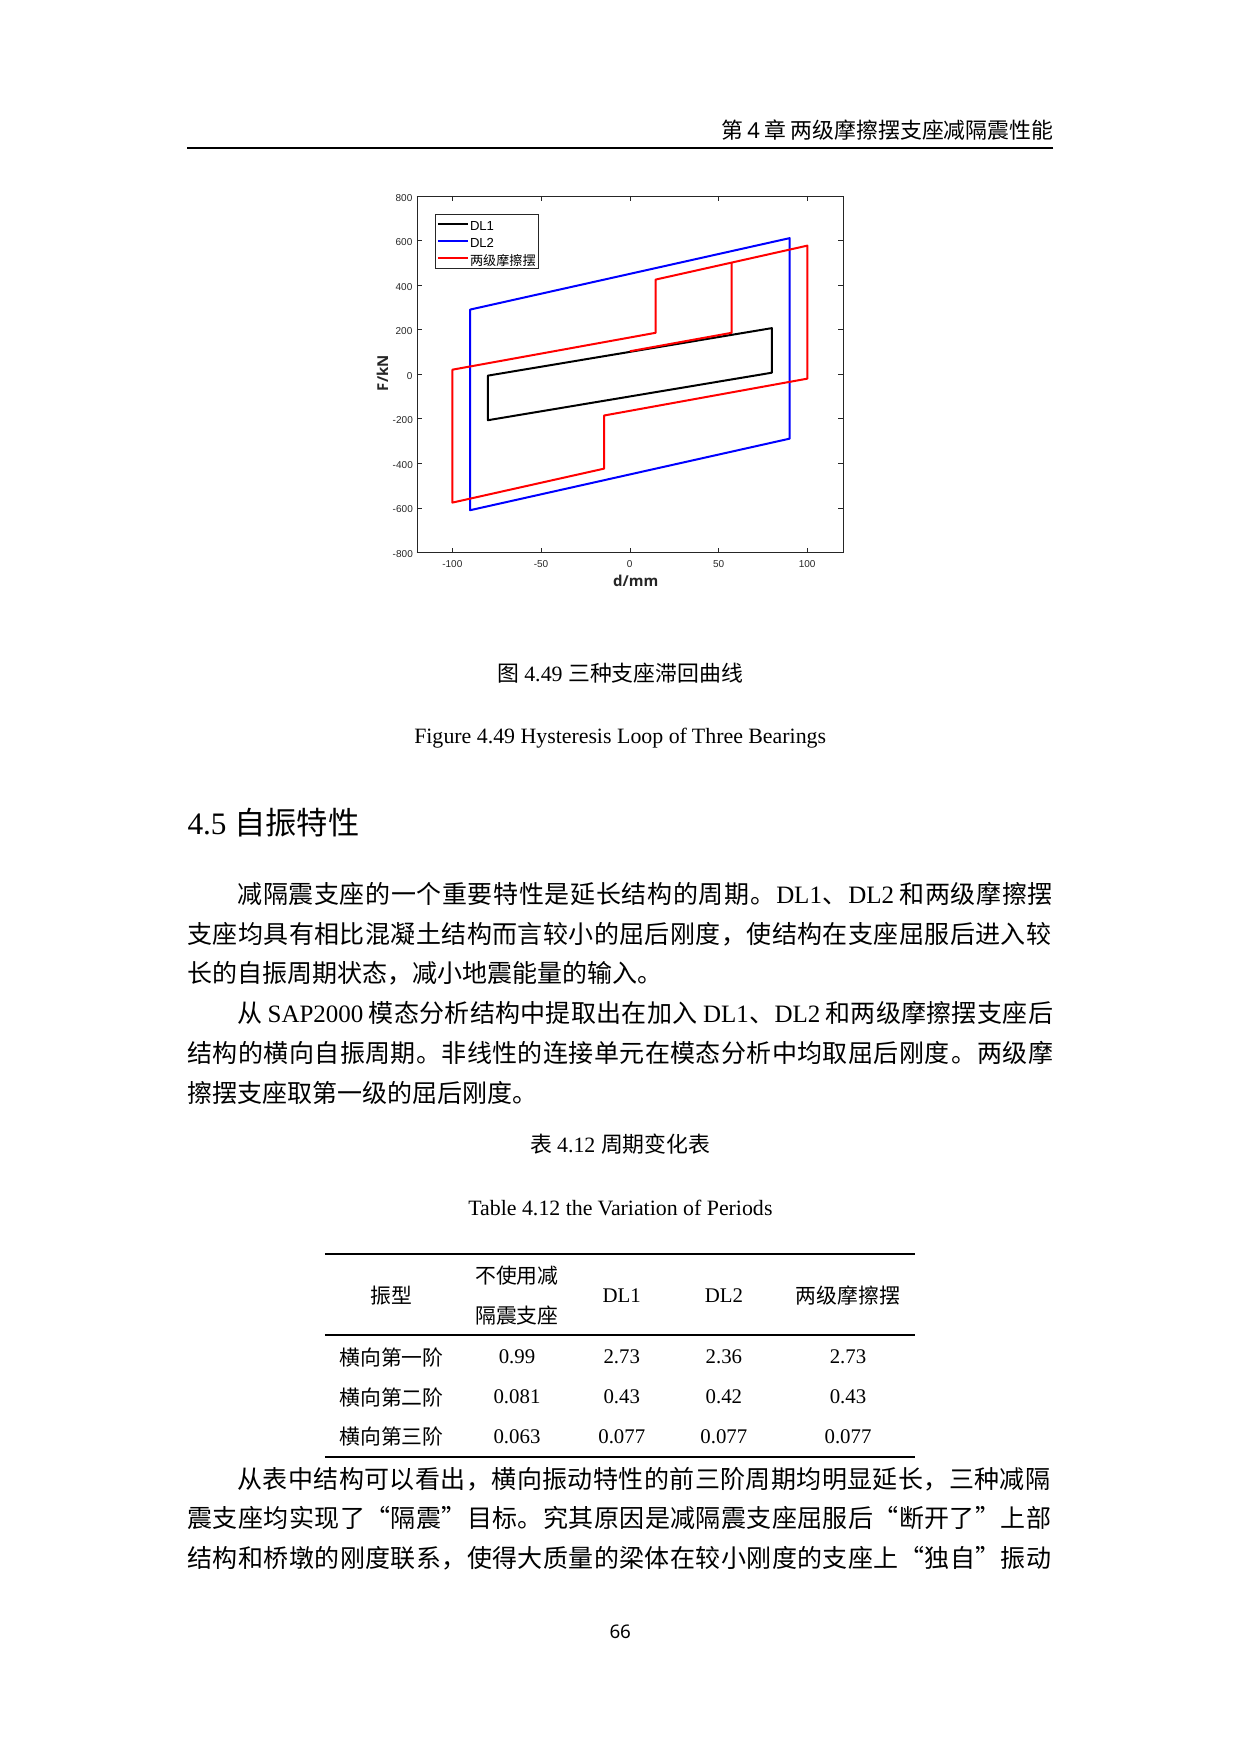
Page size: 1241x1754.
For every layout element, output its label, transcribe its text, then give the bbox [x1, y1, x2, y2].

table_cell 0.077 [668, 1416, 780, 1456]
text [187, 1458, 1053, 1577]
table_header DL1 [576, 1255, 667, 1334]
table_cell 0.077 [780, 1416, 915, 1456]
text 从SAP2000模态分析结构中提取出在加入DL1、DL2和两级摩擦摆支座后结构的横向自振周期。非线性的连接单元在模态分析中均取屈后刚度。两级摩擦摆支座取第一级的屈后刚度。 [187, 992, 1053, 1111]
table_cell 横向第一阶 [325, 1336, 458, 1376]
table_header 两级摩擦摆 [780, 1255, 915, 1334]
table_cell 0.081 [458, 1376, 576, 1416]
table_cell 0.063 [458, 1416, 576, 1456]
table_cell 2.73 [780, 1336, 915, 1376]
table_cell 横向第二阶 [325, 1376, 458, 1416]
table_cell 2.73 [576, 1336, 667, 1376]
table_cell 横向第三阶 [325, 1416, 458, 1456]
table_cell 2.36 [668, 1336, 780, 1376]
table_header 振型 [325, 1255, 458, 1334]
table_cell 0.99 [458, 1336, 576, 1376]
subtitle 自振特性 [187, 781, 1053, 860]
table_cell 0.42 [668, 1376, 780, 1416]
table_cell 0.43 [576, 1376, 667, 1416]
table_header 不使用减隔震支座 [458, 1255, 576, 1334]
table_header DL2 [668, 1255, 780, 1334]
text 减隔震支座的一个重要特性是延长结构的周期。DL1、DL2和两级摩擦摆支座均具有相比混凝土结构而言较小的屈后刚度，使结构在支座屈服后进入较长的自振周期状态，减小地震能量的输入。 [187, 873, 1053, 992]
table_cell 0.077 [576, 1416, 667, 1456]
table_cell 0.43 [780, 1376, 915, 1416]
